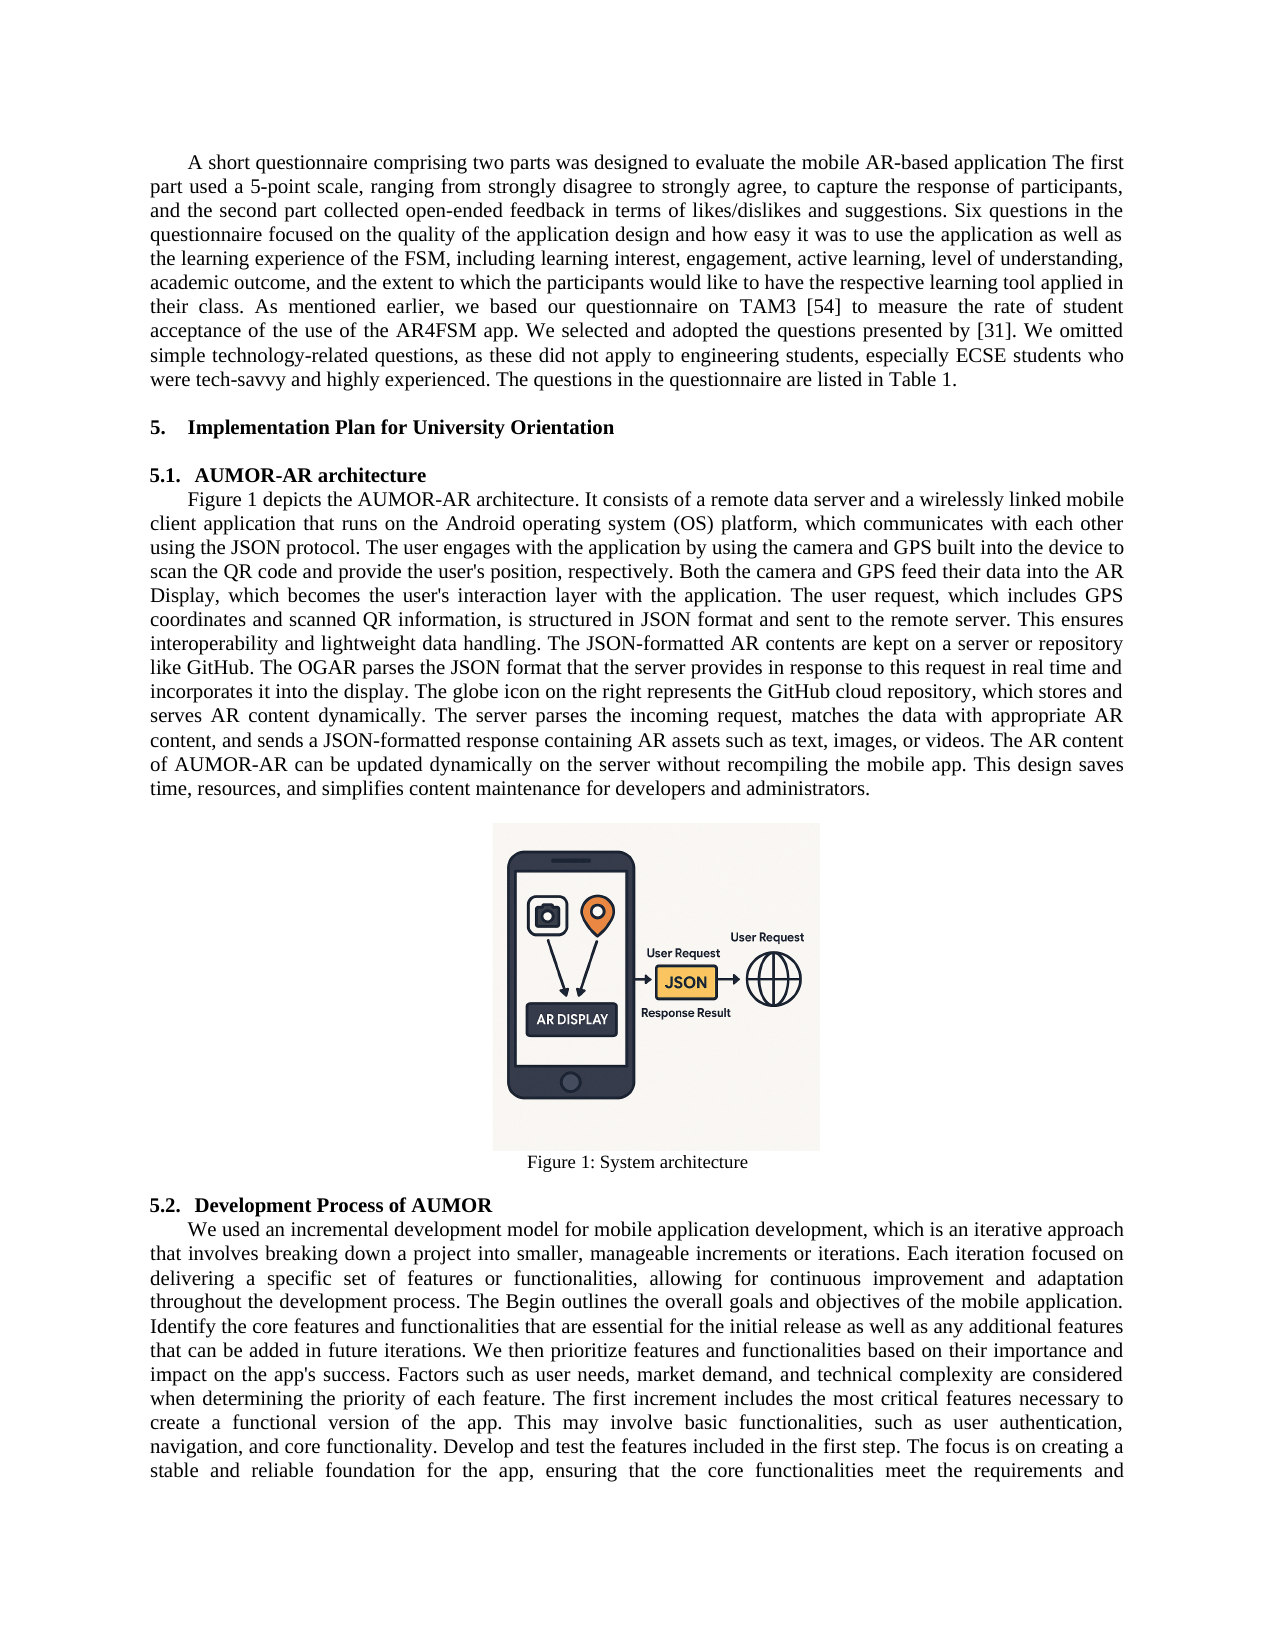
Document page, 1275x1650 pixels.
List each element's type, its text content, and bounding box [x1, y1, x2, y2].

list AUMOR-AR architecture [149, 463, 1125, 487]
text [150, 1217, 1125, 1482]
list Development Process of AUMOR [149, 1193, 1125, 1217]
text Figure 1: System architecture [150, 1151, 1125, 1172]
text Figure 1 depicts the AUMOR-AR architecture. It consists of a remote data server and a wirelessly linked mobile client application that runs on the Android operating system (OS) platform, which communicates with each other using the JSON protocol. The user engages with the application by using the camera and GPS built into the device to scan the QR code and provide the user's position, respectively. Both the camera and GPS feed their data into the AR Display, which becomes the user's interaction layer with the application. The user request, which includes GPS coordinates and scanned QR information, is structured in JSON format and sent to the remote server. This ensures interoperability and lightweight data handling. The JSON-formatted AR contents are kept on a server or repository like GitHub. The OGAR parses the JSON format that the server provides in response to this request in real time and incorporates it into the display. The globe icon on the right represents the GitHub cloud repository, which stores and serves AR content dynamically. The server parses the incoming request, matches the data with appropriate AR content, and sends a JSON-formatted response containing AR assets such as text, images, or videos. The AR content of AUMOR-AR can be updated dynamically on the server without recompiling the mobile app. This design saves time, resources, and simplifies content maintenance for developers and administrators. [150, 487, 1125, 800]
text A short questionnaire comprising two parts was designed to evaluate the mobile AR-based application The first part used a 5-point scale, ranging from strongly disagree to strongly agree, to capture the response of participants, and the second part collected open-ended feedback in terms of likes/dislikes and suggestions. Six questions in the questionnaire focused on the quality of the application design and how easy it was to use the application as well as the learning experience of the FSM, including learning interest, engagement, active learning, level of understanding, academic outcome, and the extent to which the participants would like to have the respective learning tool applied in their class. As mentioned earlier, we based our questionnaire on TAM3 [54] to measure the rate of student acceptance of the use of the AR4FSM app. We selected and adopted the questions presented by [31]. We omitted simple technology-related questions, as these did not apply to engineering students, especially ECSE students who were tech-savvy and highly experienced. The questions in the questionnaire are listed in Table 1. [150, 150, 1125, 391]
list Implementation Plan for University Orientation [150, 415, 1125, 439]
picture [492, 823, 820, 1151]
